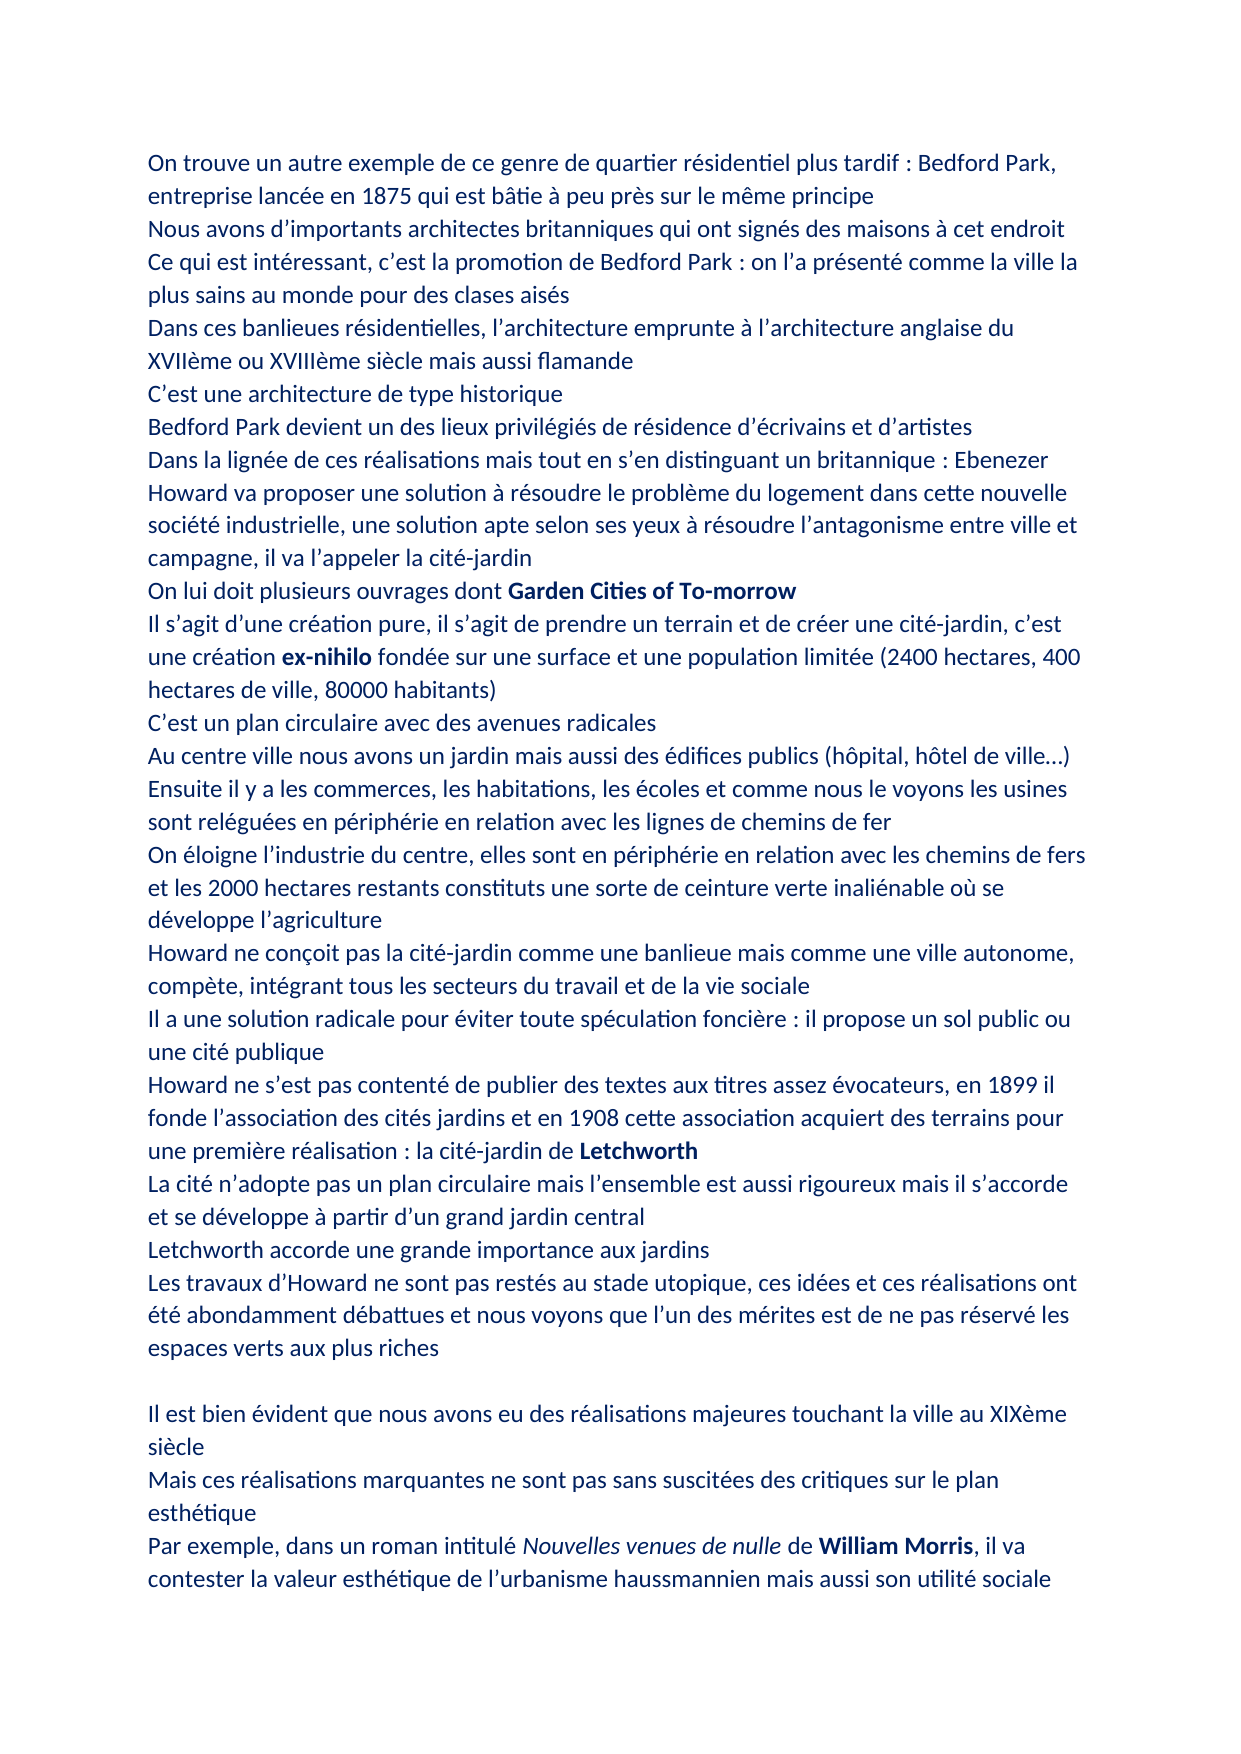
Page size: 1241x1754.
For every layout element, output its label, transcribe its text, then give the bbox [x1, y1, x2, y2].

text Dans ces banlieues résidentielles, l’architecture emprunte à l’architecture anglaise du XVIIème ou XVIIIème siècle mais aussi flamande [148, 312, 1093, 376]
text Letchworth accorde une grande importance aux jardins [148, 1234, 1093, 1264]
text C’est un plan circulaire avec des avenues radicales [148, 707, 1093, 738]
text Howard ne s’est pas contenté de publier des textes aux titres assez évocateurs, en 1899 il fonde l’association des cités jardins et en 1908 cette association acquiert des terrains pour une première réalisation : la cité-jardin de Letchworth [148, 1069, 1093, 1166]
text Au centre ville nous avons un jardin mais aussi des édifices publics (hôpital, hôtel de ville…) [148, 740, 1093, 771]
text Nous avons d’importants architectes britanniques qui ont signés des maisons à cet endroit [148, 213, 1093, 244]
text La cité n’adopte pas un plan circulaire mais l’ensemble est aussi rigoureux mais il s’accorde et se développe à partir d’un grand jardin central [148, 1168, 1093, 1231]
text Mais ces réalisations marquantes ne sont pas sans suscitées des critiques sur le plan esthétique [148, 1464, 1093, 1528]
text On lui doit plusieurs ouvrages dont Garden Cities of To-morrow [148, 576, 1093, 606]
text C’est une architecture de type historique [148, 378, 1093, 408]
text On éloigne l’industrie du centre, elles sont en périphérie en relation avec les chemins de fers et les 2000 hectares restants constituts une sorte de ceinture verte inaliénable où se développe l’agriculture [148, 839, 1093, 935]
text Ce qui est intéressant, c’est la promotion de Bedford Park : on l’a présenté comme la ville la plus sains au monde pour des clases aisés [148, 246, 1093, 310]
text Bedford Park devient un des lieux privilégiés de résidence d’écrivains et d’artistes [148, 411, 1093, 441]
text Ensuite il y a les commerces, les habitations, les écoles et comme nous le voyons les usines sont reléguées en périphérie en relation avec les lignes de chemins de fer [148, 773, 1093, 836]
text Les travaux d’Howard ne sont pas restés au stade utopique, ces idées et ces réalisations ont été abondamment débattues et nous voyons que l’un des mérites est de ne pas réservé les espaces verts aux plus riches [148, 1267, 1093, 1363]
text Il a une solution radicale pour éviter toute spéculation foncière : il propose un sol public ou une cité publique [148, 1003, 1093, 1067]
text Par exemple, dans un roman intitulé Nouvelles venues de nulle de William Morris, il va contester la valeur esthétique de l’urbanisme haussmannien mais aussi son utilité sociale [148, 1530, 1093, 1593]
text Howard ne conçoit pas la cité-jardin comme une banlieue mais comme une ville autonome, compète, intégrant tous les secteurs du travail et de la vie sociale [148, 938, 1093, 1001]
text On trouve un autre exemple de ce genre de quartier résidentiel plus tardif : Bedford Park, entreprise lancée en 1875 qui est bâtie à peu près sur le même principe [148, 148, 1093, 211]
text Il est bien évident que nous avons eu des réalisations majeures touchant la ville au XIXème siècle [148, 1398, 1093, 1462]
text Dans la lignée de ces réalisations mais tout en s’en distinguant un britannique : Ebenezer Howard va proposer une solution à résoudre le problème du logement dans cette nouvelle société industrielle, une solution apte selon ses yeux à résoudre l’antagonisme entre ville et campagne, il va l’appeler la cité-jardin [148, 444, 1093, 573]
text Il s’agit d’une création pure, il s’agit de prendre un terrain et de créer une cité-jardin, c’est une création ex-nihilo fondée sur une surface et une population limitée (2400 hectares, 400 hectares de ville, 80000 habitants) [148, 608, 1093, 705]
